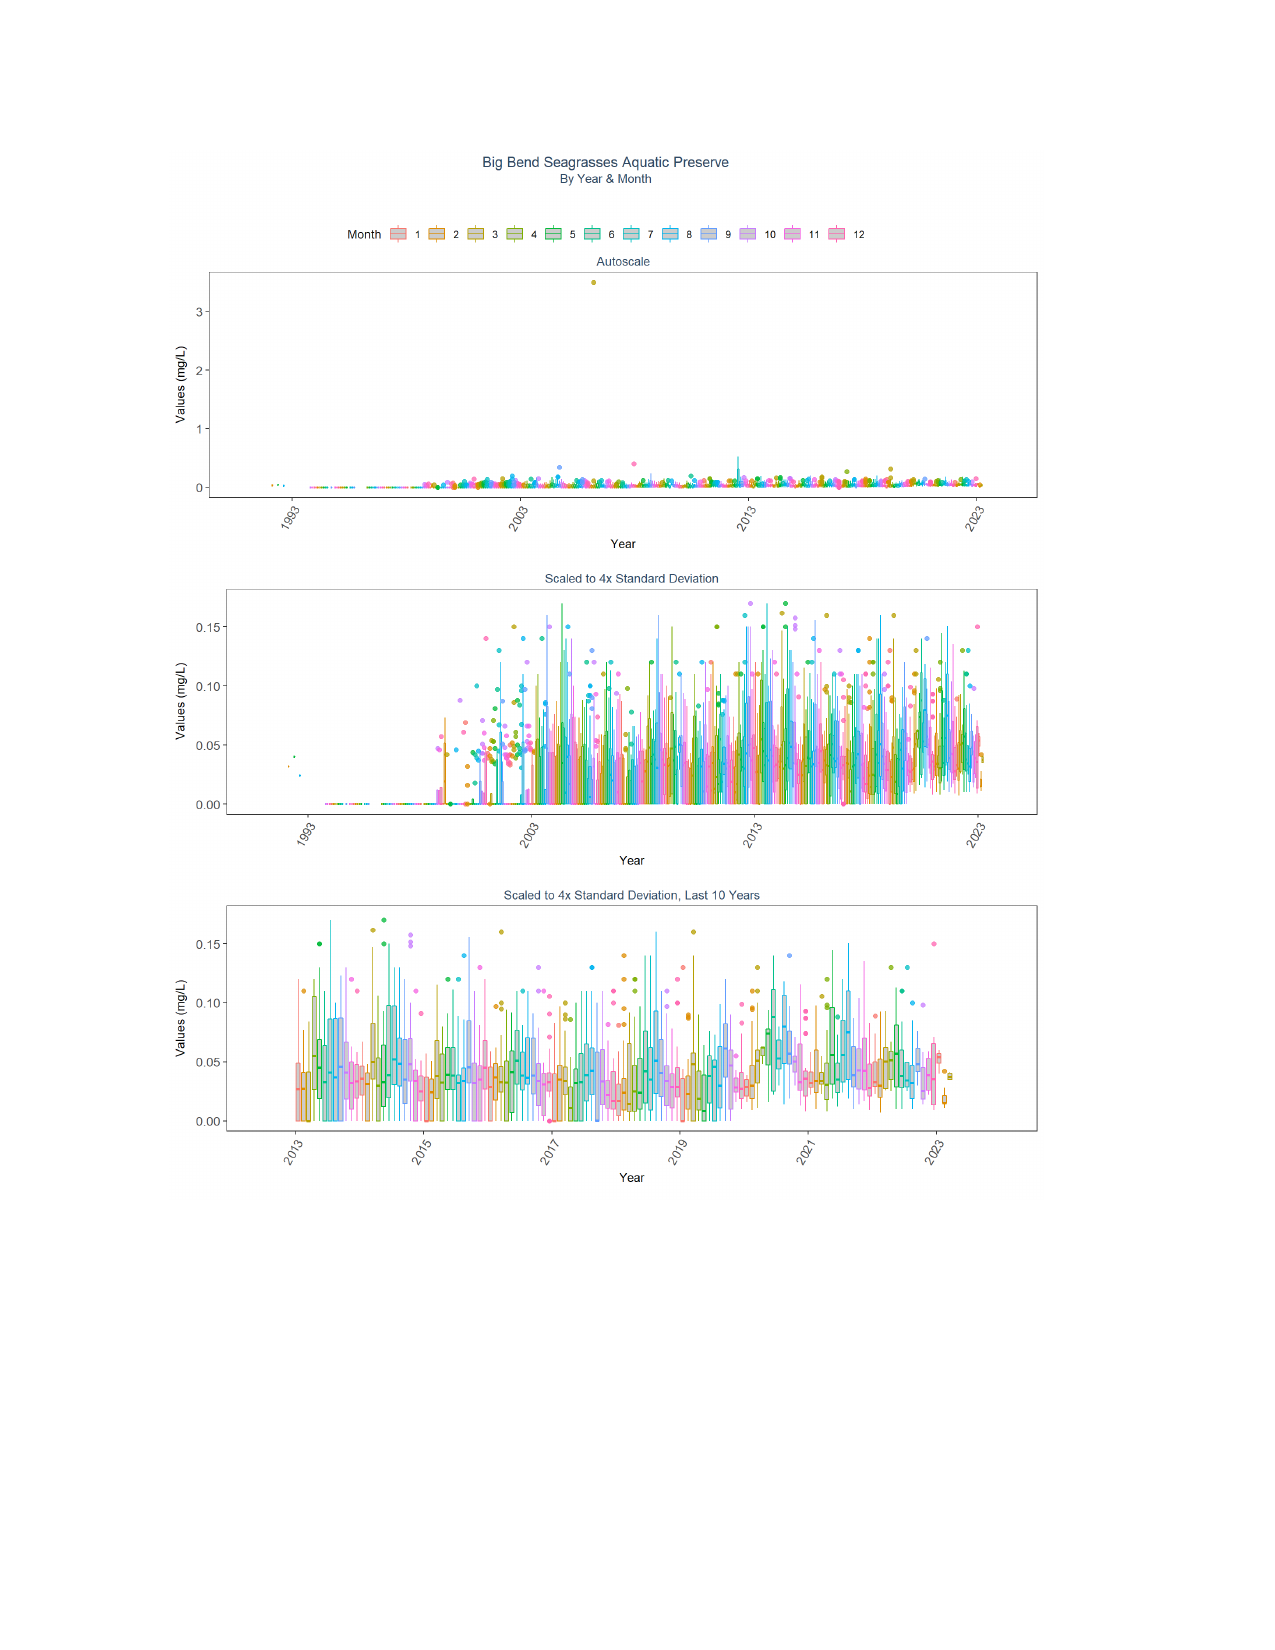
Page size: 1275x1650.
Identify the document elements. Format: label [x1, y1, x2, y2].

picture [168, 150, 1044, 1200]
